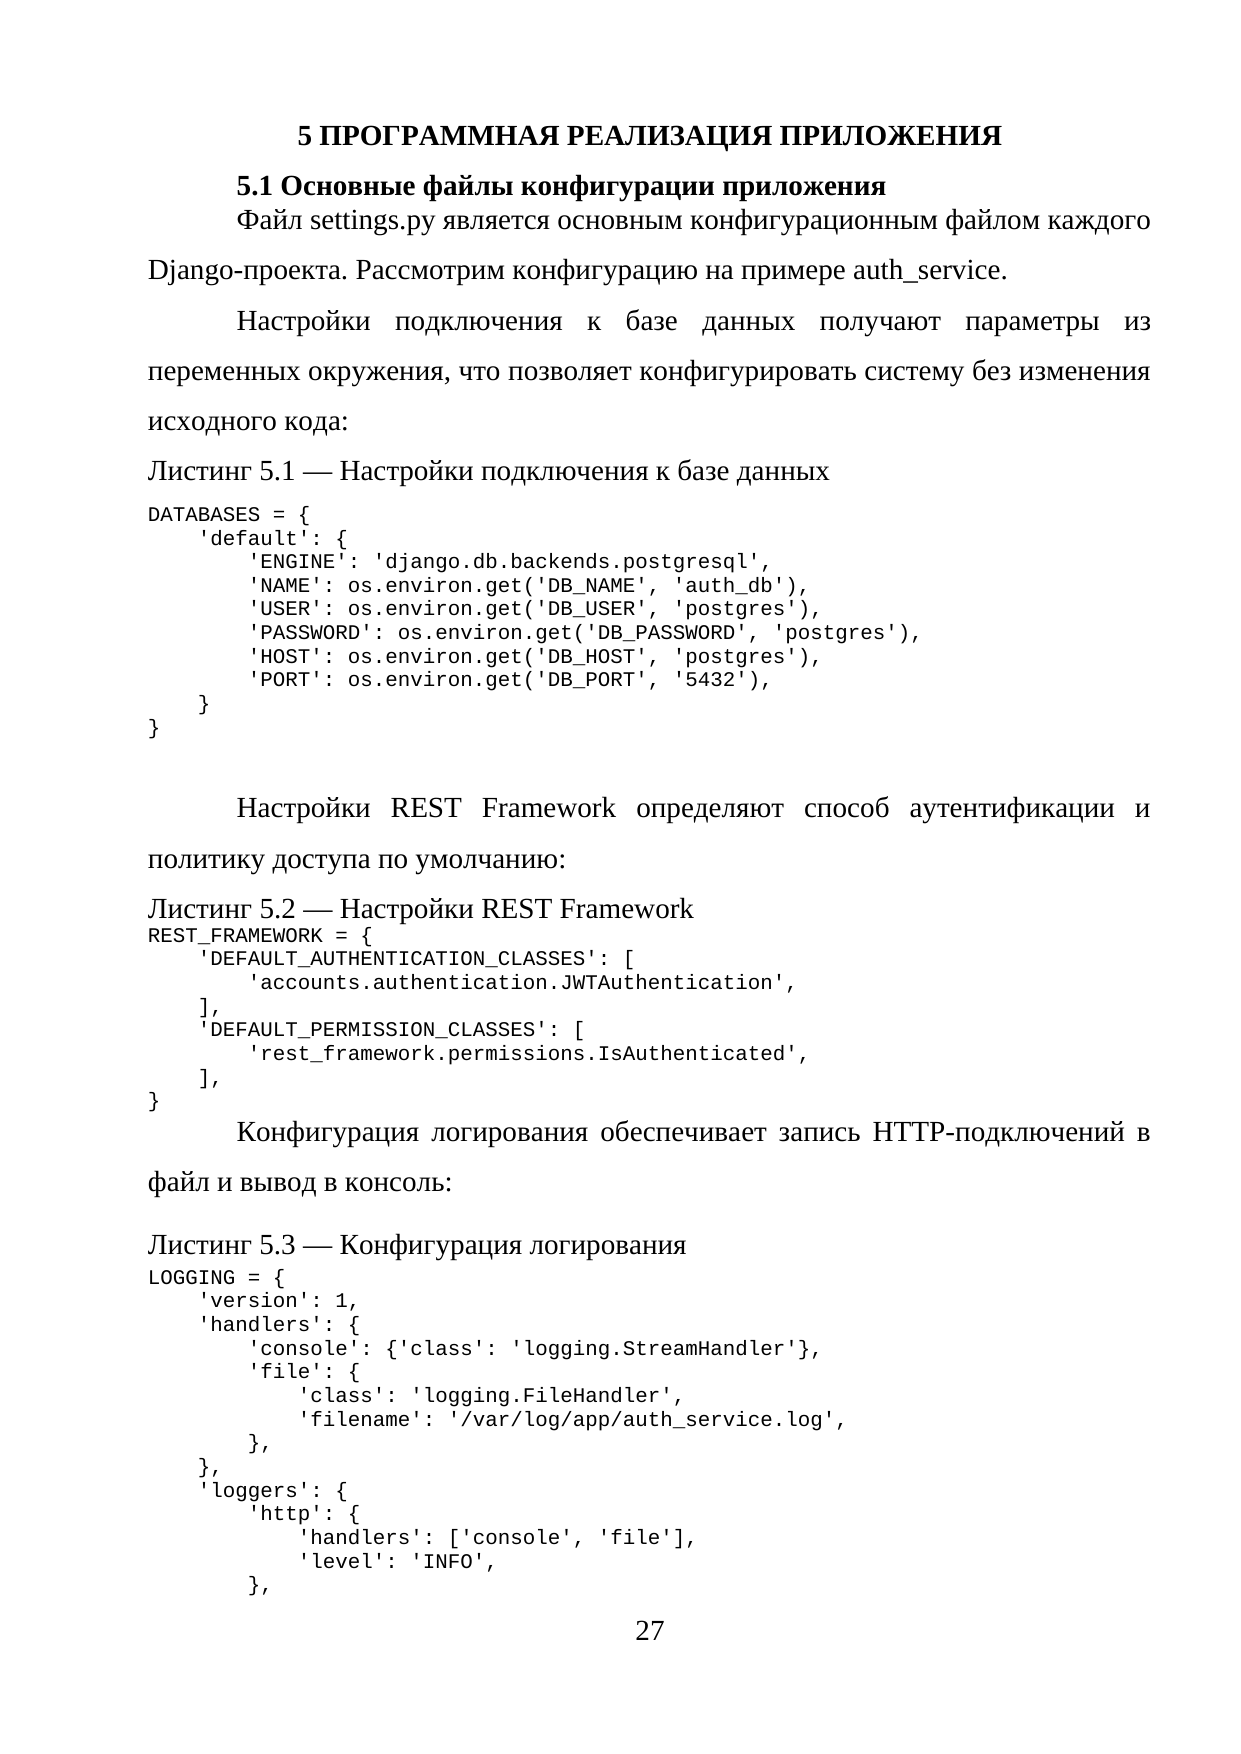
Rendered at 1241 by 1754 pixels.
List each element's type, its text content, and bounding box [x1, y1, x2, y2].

text 'version': 1, [148, 1291, 1152, 1314]
text 'accounts.authentication.JWTAuthentication', [148, 972, 1152, 996]
text }, [148, 1432, 1152, 1456]
text 'console': {'class': 'logging.StreamHandler'}, [148, 1338, 1152, 1361]
text } [148, 717, 1152, 740]
text 'handlers': ['console', 'file'], [148, 1527, 1152, 1551]
text 'DEFAULT_AUTHENTICATION_CLASSES': [ [148, 948, 1152, 972]
text 'PORT': os.environ.get('DB_PORT', '5432'), [148, 669, 1152, 693]
text 'file': { [148, 1361, 1152, 1385]
subtitle 5 ПРОГРАММНАЯ РЕАЛИЗАЦИЯ ПРИЛОЖЕНИЯ [148, 118, 1152, 152]
text 'level': 'INFO', [148, 1551, 1152, 1574]
text 'default': { [148, 527, 1152, 551]
text 'rest_framework.permissions.IsAuthenticated', [148, 1043, 1152, 1067]
text LOGGING = { [148, 1267, 1152, 1291]
text 'DEFAULT_PERMISSION_CLASSES': [ [148, 1019, 1152, 1043]
text 'NAME': os.environ.get('DB_NAME', 'auth_db'), [148, 575, 1152, 598]
text 'class': 'logging.FileHandler', [148, 1385, 1152, 1409]
text 'filename': '/var/log/app/auth_service.log', [148, 1409, 1152, 1432]
subtitle 5.1 Основные файлы конфигурации приложения [148, 168, 1152, 202]
text }, [148, 1574, 1152, 1598]
text 'http': { [148, 1503, 1152, 1527]
text REST_FRAMEWORK = { [148, 925, 1152, 948]
text DATABASES = { [148, 504, 1152, 527]
text ], [148, 996, 1152, 1019]
text 'USER': os.environ.get('DB_USER', 'postgres'), [148, 598, 1152, 622]
text } [148, 693, 1152, 717]
text 'PASSWORD': os.environ.get('DB_PASSWORD', 'postgres'), [148, 622, 1152, 646]
text }, [148, 1456, 1152, 1480]
text Настройки подключения к базе данных получают параметры из переменных окружения, что позволяет конфигурировать систему без изменения исходного кода: [148, 303, 1152, 437]
text 'ENGINE': 'django.db.backends.postgresql', [148, 551, 1152, 575]
text Листинг 5.3 — Конфигурация логирования [148, 1227, 1152, 1261]
text Файл settings.py является основным конфигурационным файлом каждого Django-проекта. Рассмотрим конфигурацию на примере auth_service. [148, 202, 1152, 286]
text 'loggers': { [148, 1480, 1152, 1503]
text Листинг 5.1 — Настройки подключения к базе данных [148, 453, 1152, 487]
text 'handlers': { [148, 1314, 1152, 1338]
text 'HOST': os.environ.get('DB_HOST', 'postgres'), [148, 646, 1152, 669]
text Листинг 5.2 — Настройки REST Framework [148, 891, 1152, 925]
text ], [148, 1067, 1152, 1090]
text Настройки REST Framework определяют способ аутентификации и политику доступа по умолчанию: [148, 791, 1152, 874]
text Конфигурация логирования обеспечивает запись HTTP-подключений в файл и вывод в консоль: [148, 1114, 1152, 1198]
text } [148, 1090, 1152, 1114]
